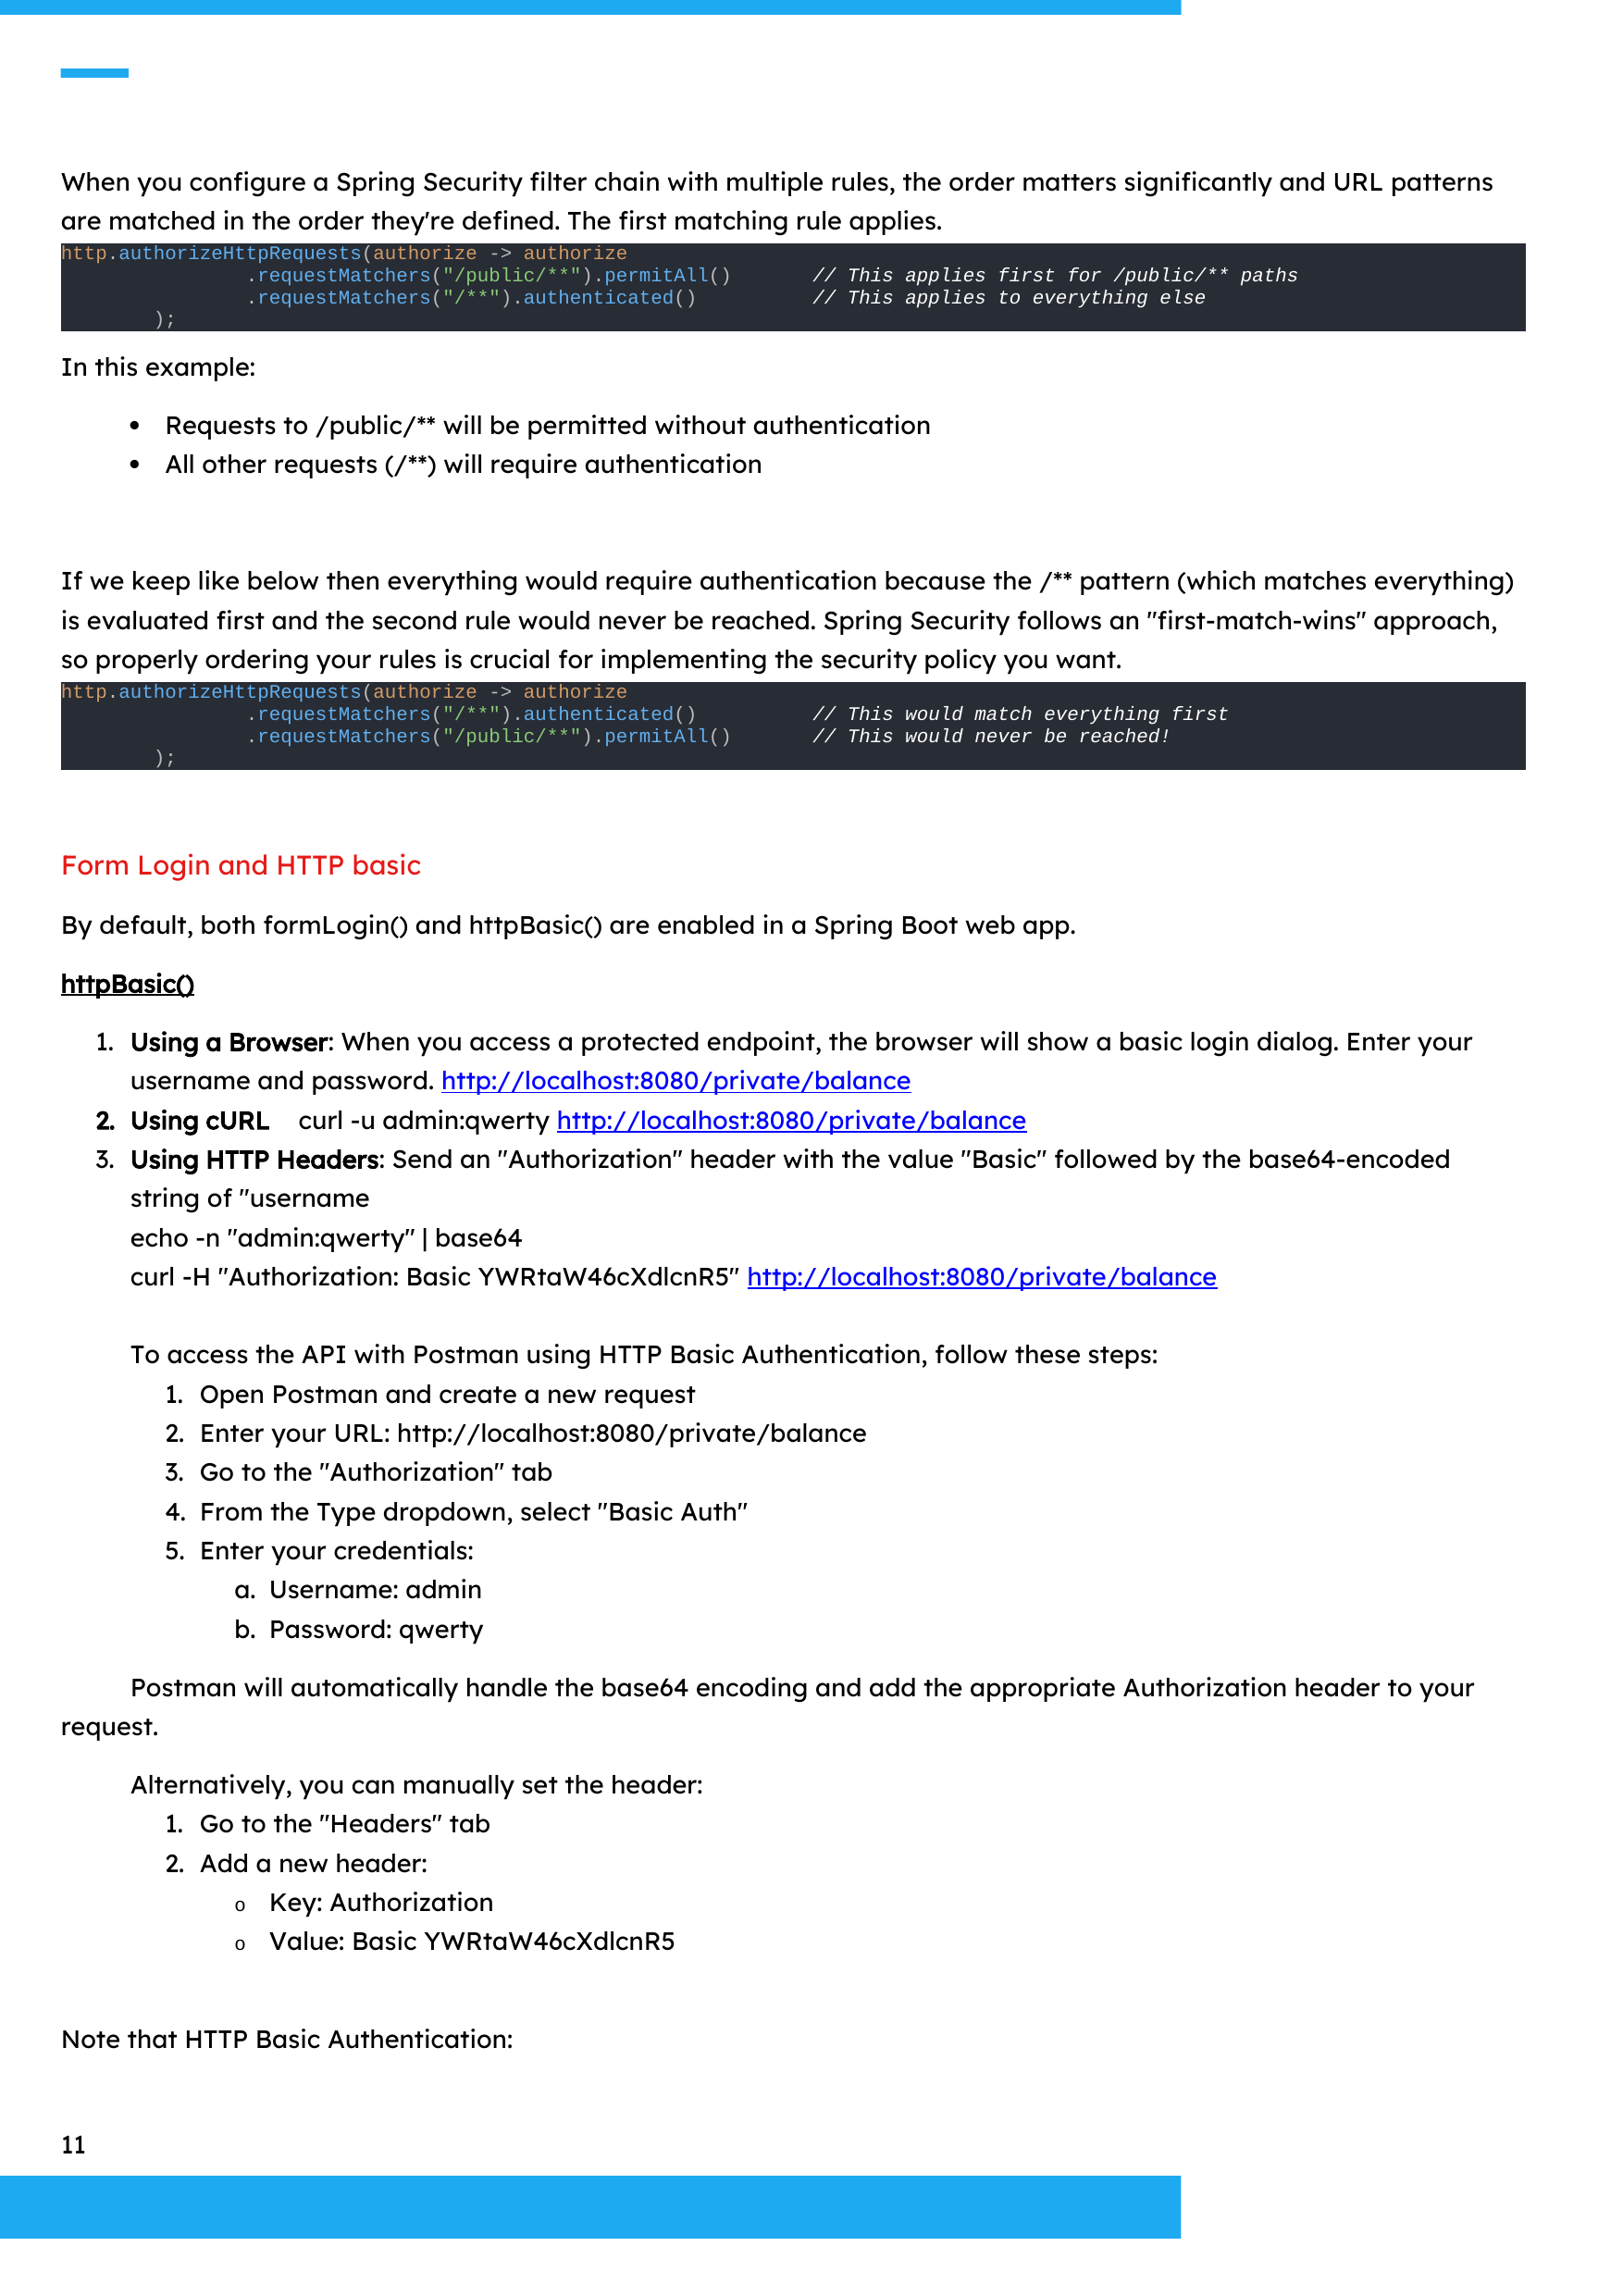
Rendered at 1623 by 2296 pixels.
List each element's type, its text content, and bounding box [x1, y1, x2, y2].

list Requests to /public/** will be permitted without authentication [130, 409, 1526, 441]
text Note that HTTP Basic Authentication: [61, 2023, 1526, 2054]
list Value: Basic YWRtaW46cXdlcnR5 [234, 1926, 1526, 1956]
list Alternatively, you can manually set the header: [130, 1769, 1526, 1800]
list echo -n "admin:qwerty" | base64 [130, 1222, 1526, 1253]
list All other requests (/**) will require authentication [130, 448, 1526, 479]
text http.authorizeHttpRequests(authorize -> authorize .requestMatchers("/public/**").permitAll() // This applies first for /public/** paths .requestMatchers("/**").authenticated() // This applies to everything else ); [61, 243, 1526, 331]
text http.authorizeHttpRequests(authorize -> authorize .requestMatchers("/**").authenticated() // This would match everything first .requestMatchers("/public/**").permitAll() // This would never be reached! ); [61, 682, 1526, 770]
list Key: Authorization [234, 1886, 1526, 1917]
list To access the API with Postman using HTTP Basic Authentication, follow these steps: [130, 1339, 1526, 1371]
picture [0, 0, 1182, 15]
list Enter your credentials: [165, 1534, 1526, 1566]
list Using a Browser: When you access a protected endpoint, the browser will show a basic login dialog. Enter your username and password. http://localhost:8080/private/balance [95, 1025, 1526, 1097]
list Add a new header: [165, 1847, 1526, 1879]
list Enter your URL: http://localhost:8080/private/balance [165, 1417, 1526, 1448]
text If we keep like below then everything would require authentication because the /** pattern (which matches everything) is evaluated first and the second rule would never be reached. Spring Security follows an "first-match-wins" approach, so properly ordering your rules is crucial for implementing the security policy you want. [61, 565, 1526, 675]
text Postman will automatically handle the base64 encoding and add the appropriate Authorization header to your request. [61, 1671, 1526, 1742]
text httpBasic() [61, 967, 1526, 999]
list From the Type dropdown, select "Basic Auth" [165, 1496, 1526, 1527]
list curl -H "Authorization: Basic YWRtaW46cXdlcnR5" http://localhost:8080/private/balance [130, 1260, 1526, 1292]
text In this example: [61, 351, 1526, 382]
text When you configure a Spring Security filter chain with multiple rules, the order matters significantly and URL patterns are matched in the order they're defined. The first matching rule applies. [61, 166, 1526, 236]
list Go to the "Headers" tab [165, 1808, 1526, 1840]
picture [0, 2176, 1182, 2239]
subtitle Form Login and HTTP basic [61, 848, 1526, 881]
text By default, both formLogin() and httpBasic() are enabled in a Spring Boot web app. [61, 909, 1526, 940]
list Username: admin [234, 1574, 1526, 1605]
list Using HTTP Headers: Send an "Authorization" header with the value "Basic" followed by the base64-encoded string of "username [95, 1143, 1526, 1214]
list Open Postman and create a new request [165, 1378, 1526, 1409]
list Go to the "Authorization" tab [165, 1457, 1526, 1488]
list Password: qwerty [234, 1613, 1526, 1644]
list Using cURL curl -u admin:qwerty http://localhost:8080/private/balance [95, 1104, 1526, 1136]
picture [60, 68, 129, 78]
